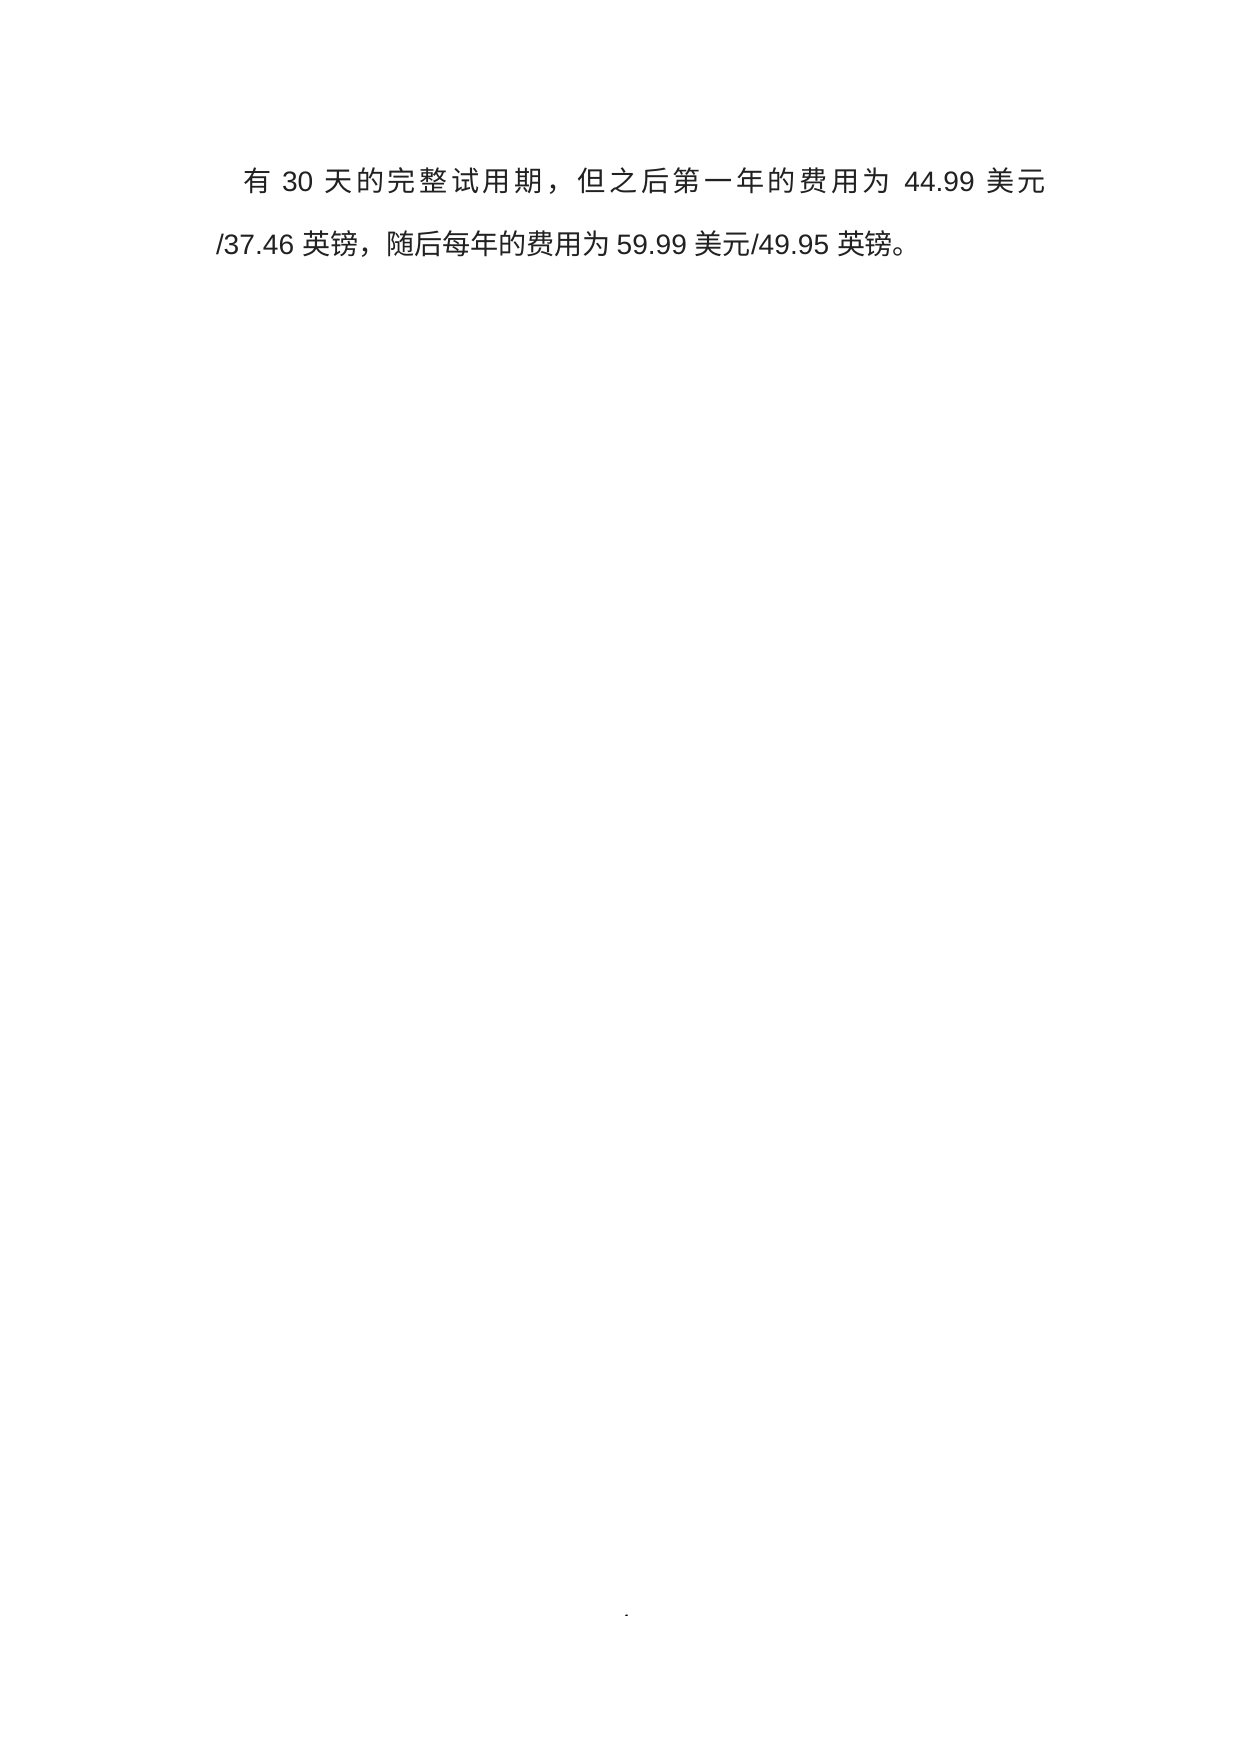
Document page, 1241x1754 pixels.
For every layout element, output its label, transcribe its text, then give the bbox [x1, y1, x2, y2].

text 有 30 天的完整试用期，但之后第一年的费用为 44.99 美元 [244, 158, 1176, 199]
text /37.46 英镑，随后每年的费用为 59.99 美元/49.95 英镑。 [216, 222, 1176, 262]
